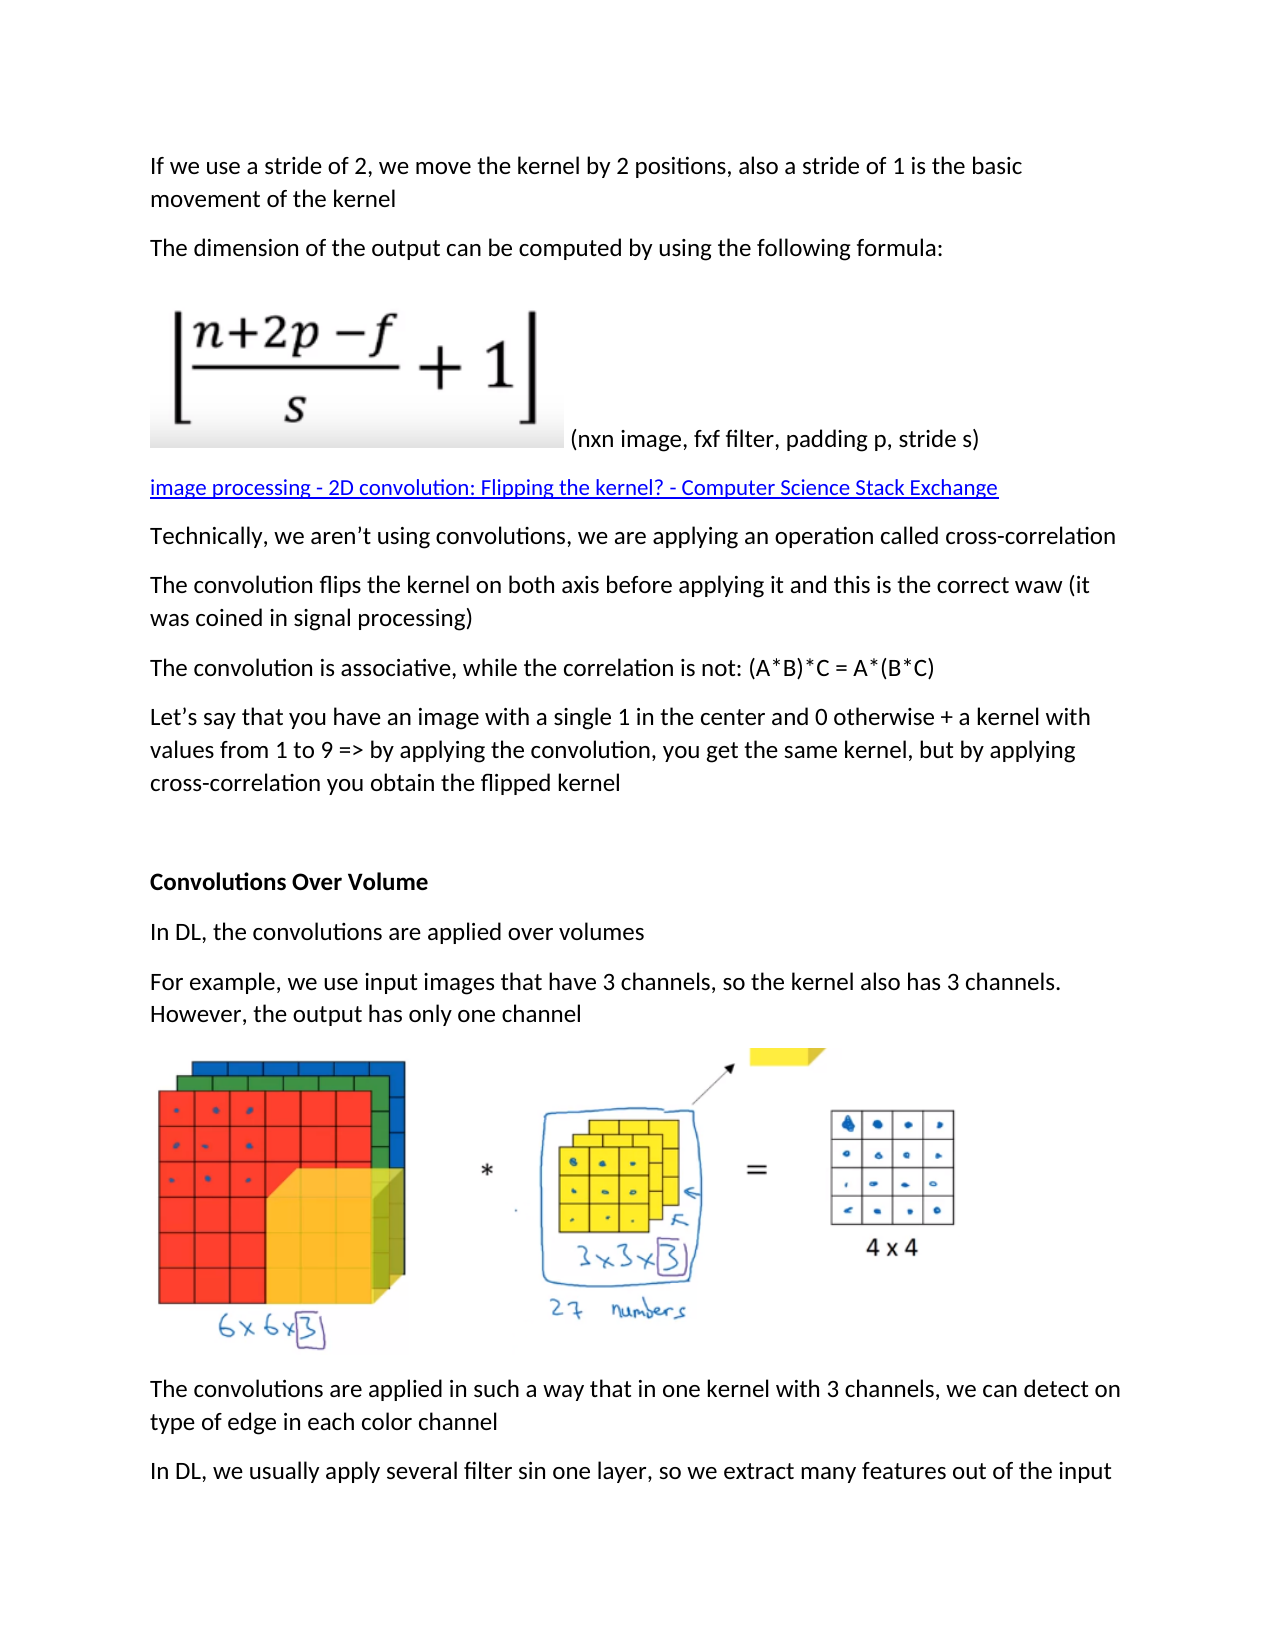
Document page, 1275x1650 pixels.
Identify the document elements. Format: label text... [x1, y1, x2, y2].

text Let’s say that you have an image with a single 1 in the center and 0 otherwise + a kernel with values from 1 to 9 => by applying the convolution, you get the same kernel, but by applying cross-correlation you obtain the flipped kernel [150, 702, 1125, 798]
text For example, we use input images that have 3 channels, so the kernel also has 3 channels. However, the output has only one channel [150, 966, 1125, 1029]
text In DL, the convolutions are applied over volumes [150, 916, 1125, 947]
text image processing - 2D convolution: Flipping the kernel? - Computer Science Stack Exchange [150, 473, 1125, 501]
picture [150, 1048, 967, 1355]
text The convolutions are applied in such a way that in one kernel with 3 channels, we can detect on type of edge in each color channel [150, 1373, 1125, 1436]
text The convolution is associative, while the correlation is not: (A*B)*C = A*(B*C) [150, 652, 1125, 682]
text Technically, we aren’t using convolutions, we are applying an operation called cross-correlation [150, 520, 1125, 550]
text The convolution flips the kernel on both axis before applying it and this is the correct waw (it was coined in signal processing) [150, 569, 1125, 633]
text The dimension of the output can be computed by using the following formula: [150, 232, 1125, 263]
text If we use a stride of 2, we move the kernel by 2 positions, also a stride of 1 is the basic movement of the kernel [150, 150, 1125, 213]
text Convolutions Over Volume [150, 867, 1125, 897]
picture [150, 282, 564, 448]
text In DL, we usually apply several filter sin one layer, so we extract many features out of the input [150, 1456, 1125, 1486]
